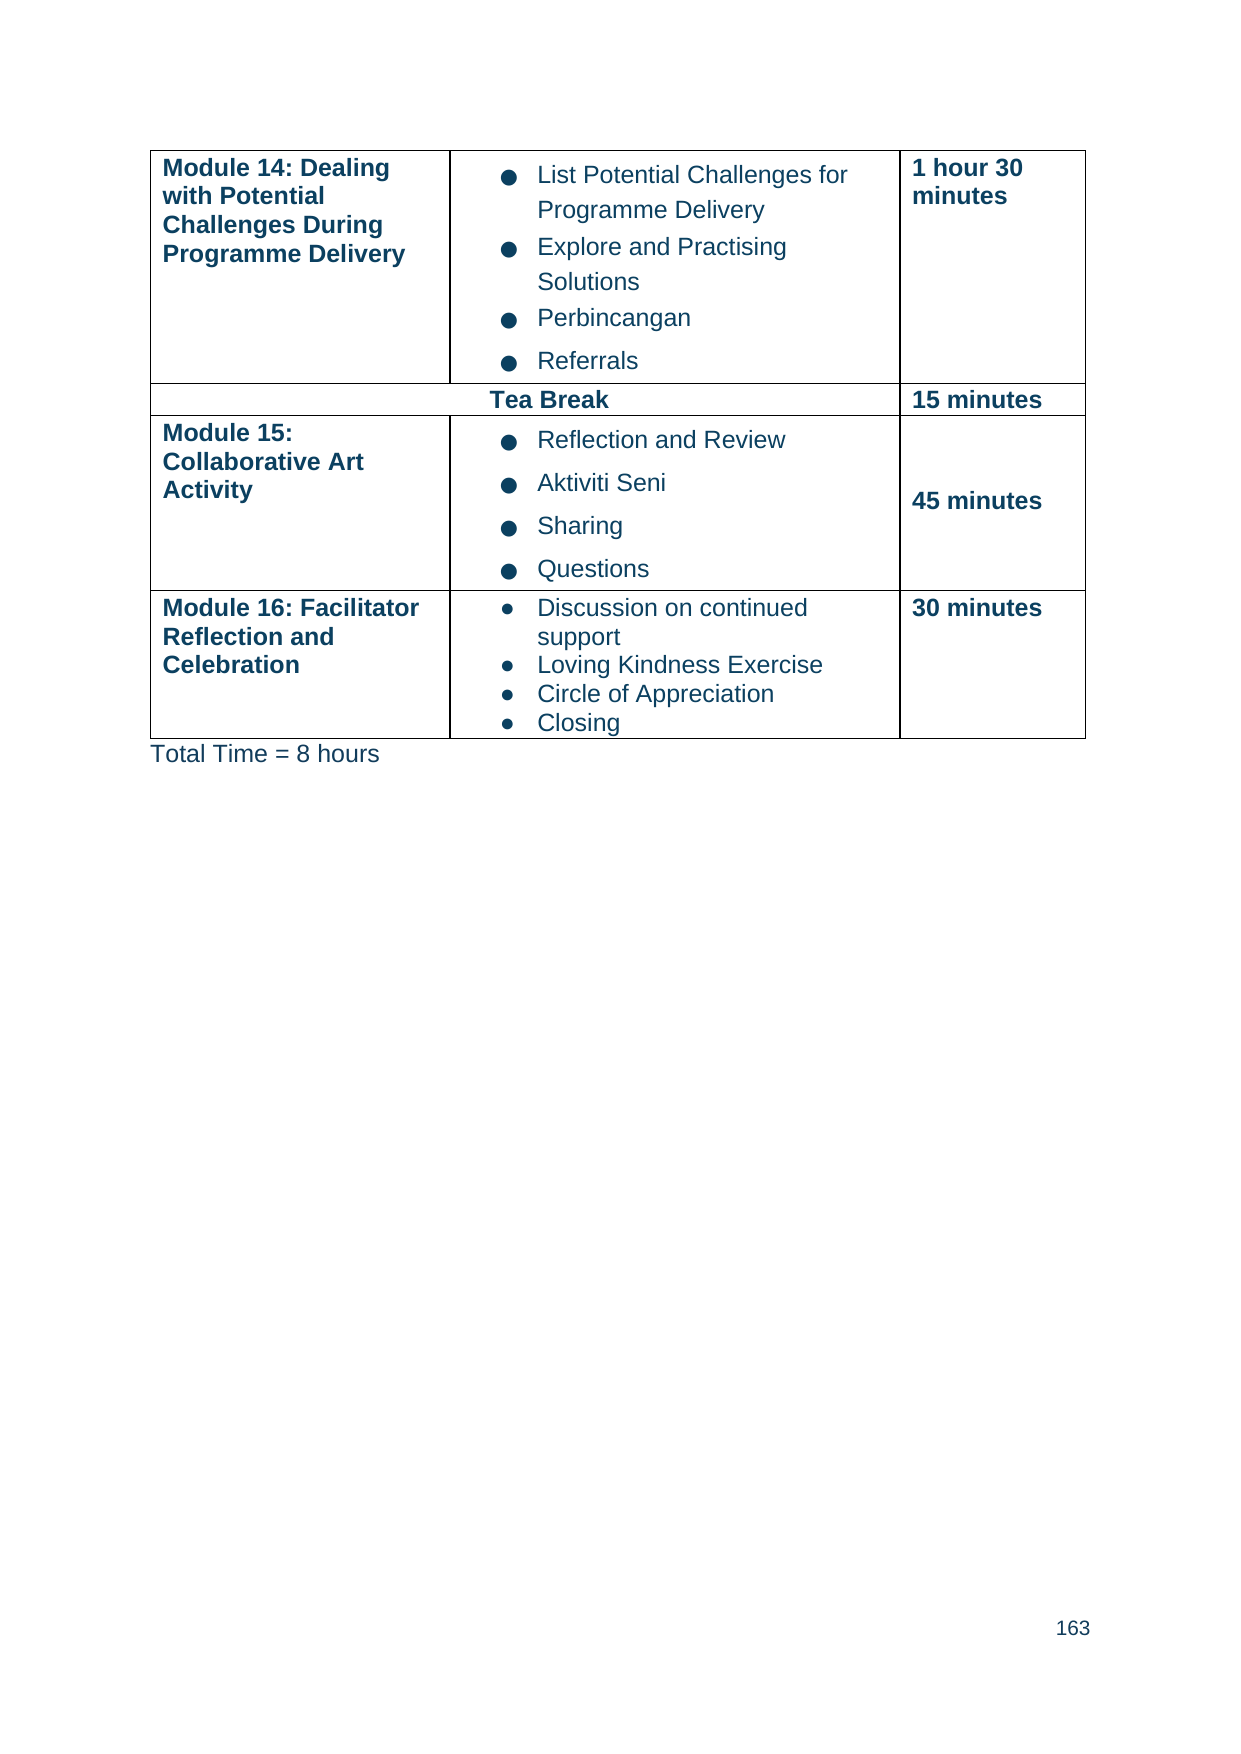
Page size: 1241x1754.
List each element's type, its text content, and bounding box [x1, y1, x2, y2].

table_cell [1086, 415, 1091, 444]
table_header List Potential Challenges for Programme Delivery Explore and Practising Solutions Perbincangan Referrals [451, 151, 899, 382]
table_cell [1086, 445, 1091, 590]
table_cell 30 minutes [901, 591, 1085, 738]
table_header Module 14: Dealing with Potential Challenges During Programme Delivery [151, 151, 449, 382]
table_cell 45 minutes [901, 416, 1085, 590]
table_cell Module 16: Facilitator Reflection and Celebration [151, 591, 449, 738]
text Total Time = 8 hours [150, 739, 1090, 768]
table_header [1086, 150, 1091, 382]
table_cell Tea Break [151, 384, 899, 415]
table_header 1 hour 30 minutes [901, 151, 1085, 382]
table_cell 15 minutes [901, 384, 1085, 415]
table_cell [1086, 383, 1091, 415]
table_cell [1086, 620, 1091, 738]
table_cell Discussion on continued support Loving Kindness Exercise Circle of Appreciation Closing [451, 591, 899, 738]
table_cell Module 15: Collaborative Art Activity [151, 416, 449, 590]
table_cell [1086, 590, 1091, 619]
table_cell Reflection and Review Aktiviti Seni Sharing Questions [451, 416, 899, 590]
